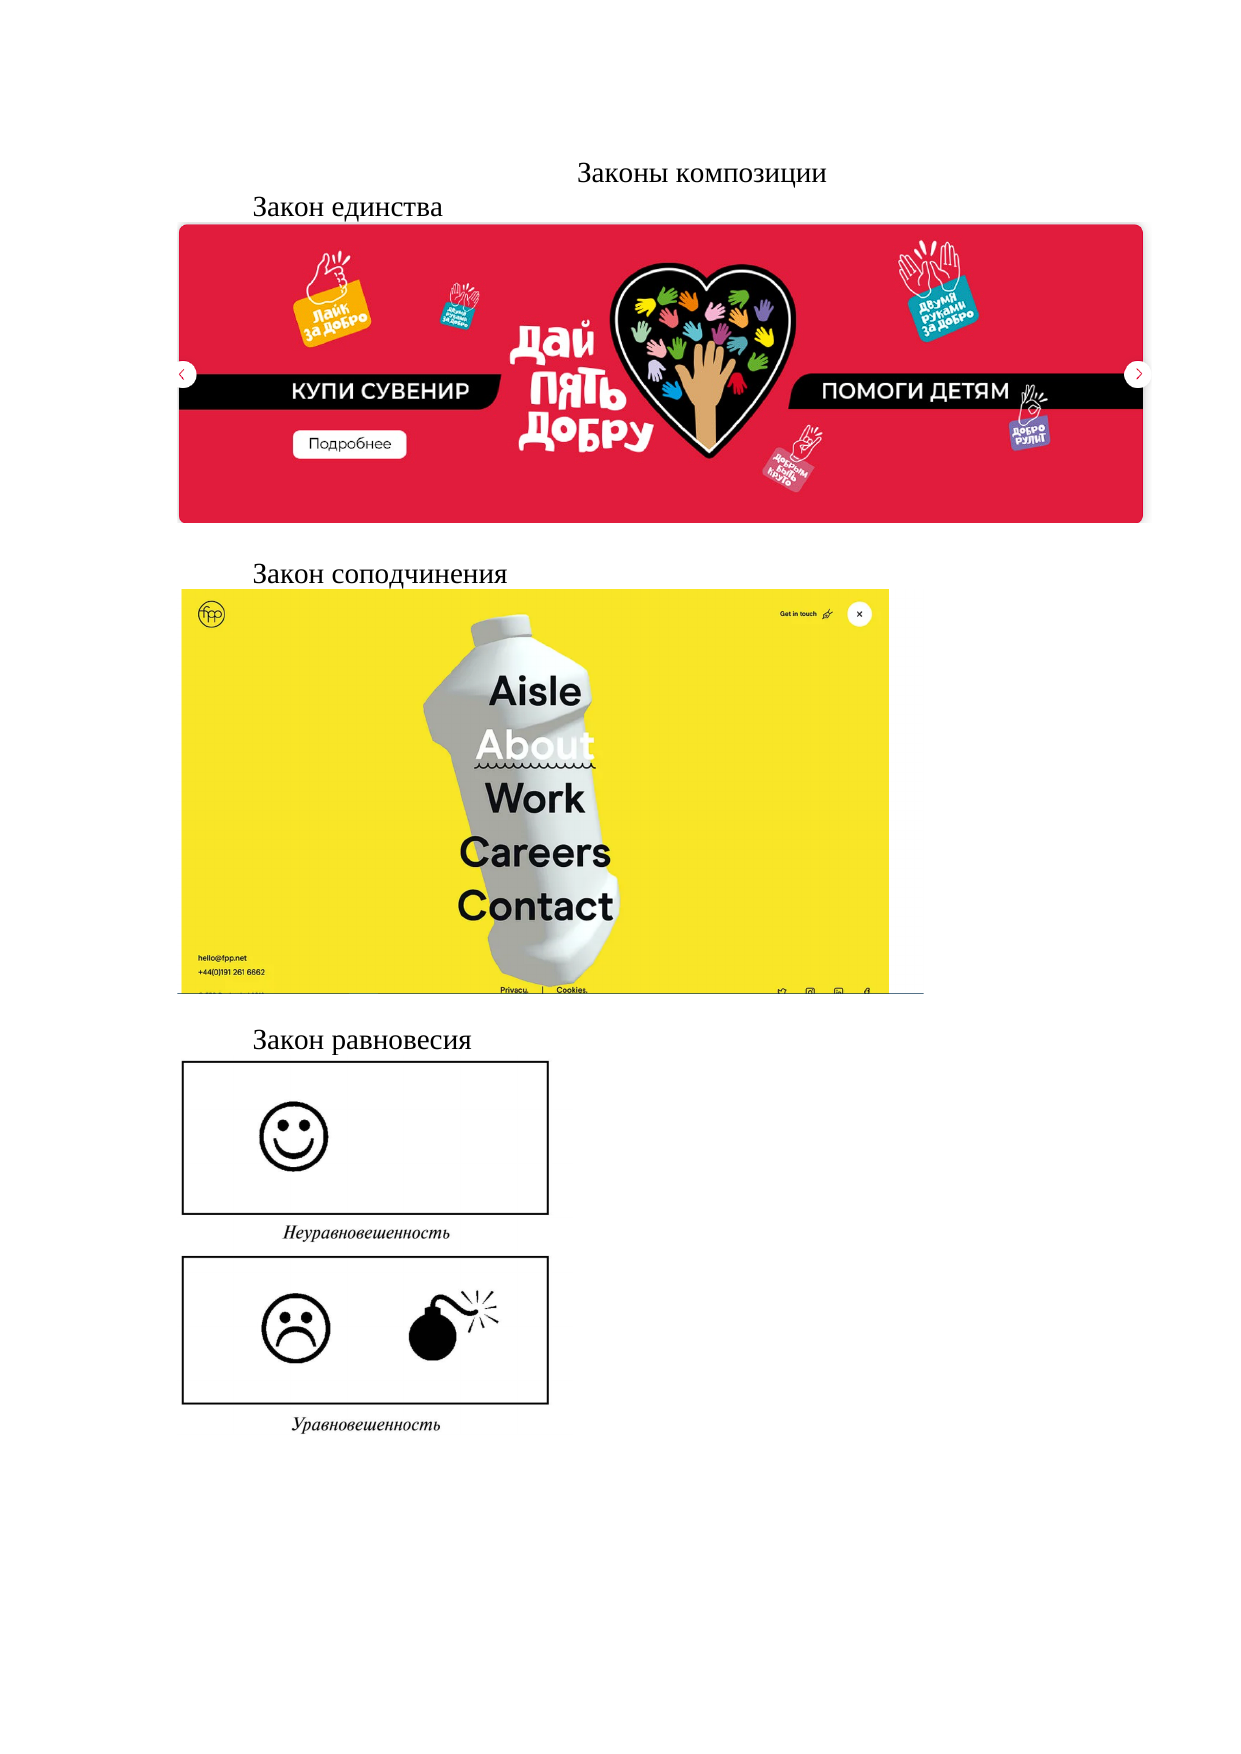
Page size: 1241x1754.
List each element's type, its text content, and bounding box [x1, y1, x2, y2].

picture [177, 222, 1152, 523]
list Закон соподчинения [177, 556, 1152, 590]
list Закон равновесия [177, 1022, 1152, 1056]
list Закон единства [252, 189, 1152, 222]
list Законы композиции [252, 156, 1152, 189]
picture [177, 1055, 574, 1435]
picture [177, 589, 924, 994]
